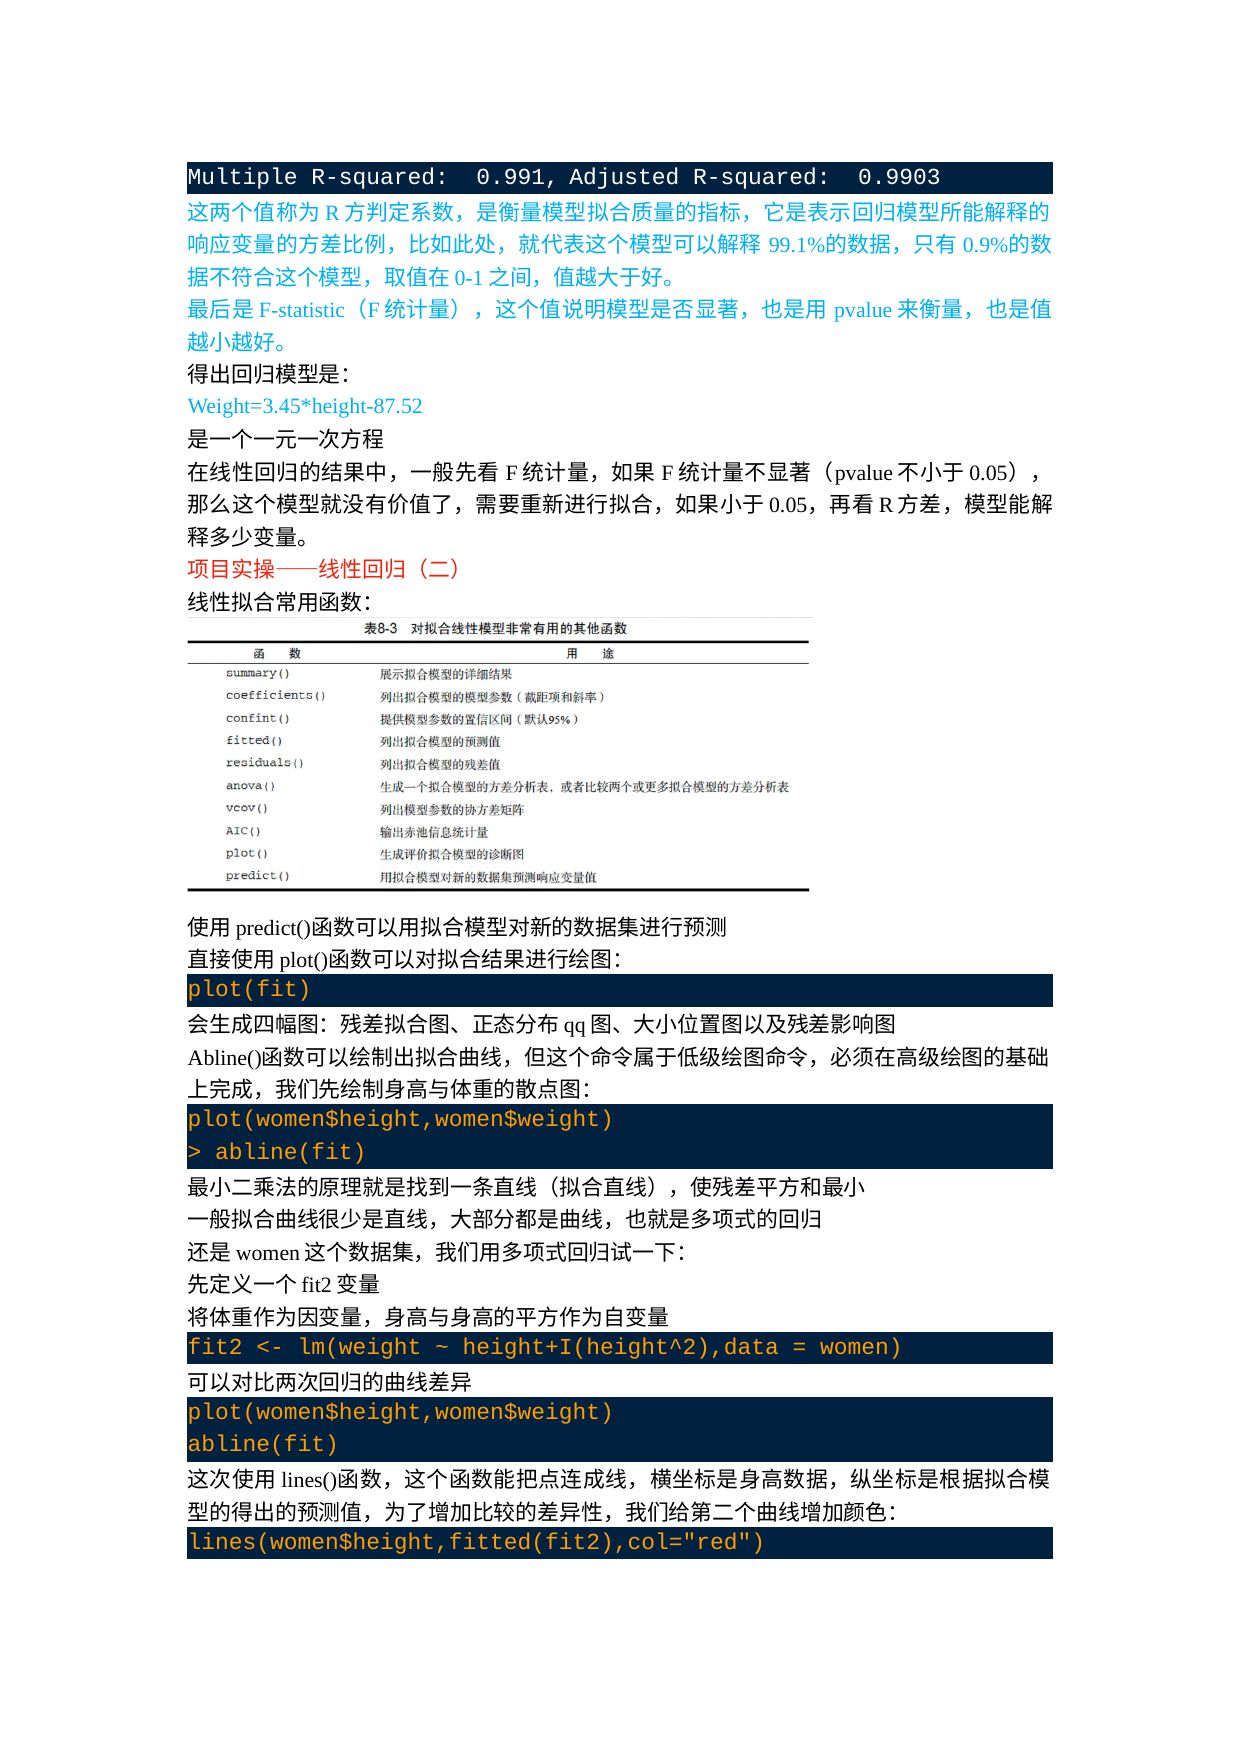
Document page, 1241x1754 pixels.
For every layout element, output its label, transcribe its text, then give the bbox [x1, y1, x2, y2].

picture [811, 237, 822, 252]
picture [187, 617, 814, 892]
text 将体重作为因变量，身高与身高的平方作为自变量 [187, 1299, 1053, 1332]
text plot(fit) [187, 974, 1053, 1007]
text Abline()函数可以绘制出拟合曲线，但这个命令属于低级绘图命令，必须在高级绘图的基础上完成，我们先绘制身高与体重的散点图： [187, 1039, 1053, 1104]
text plot(women$height,women$weight) [187, 1397, 1053, 1429]
text Weight=3.45*height-87.52 [187, 389, 1053, 422]
text 会生成四幅图：残差拟合图、正态分布qq图、大小位置图以及残差影响图 [187, 1007, 1053, 1039]
text 这次使用lines()函数，这个函数能把点连成线，横坐标是身高数据，纵坐标是根据拟合模型的得出的预测值，为了增加比较的差异性，我们给第二个曲线增加颜色： [187, 1462, 1053, 1527]
text 是一个一元一次方程 [187, 422, 1053, 454]
text 最后是F-statistic（F统计量），这个值说明模型是否显著，也是用pvalue来衡量，也是值越小越好。 [187, 292, 1053, 357]
text 这两个值称为R方判定系数，是衡量模型拟合质量的指标，它是表示回归模型所能解释的响应变量的方差比例，比如此处，就代表这个模型可以解释99.1%的数据，只有0.9%的数据不符合这个模型，取值在0-1之间，值越大于好。 [187, 194, 1053, 292]
text 还是women这个数据集，我们用多项式回归试一下： [187, 1234, 1053, 1267]
text 直接使用plot()函数可以对拟合结果进行绘图： [187, 942, 1053, 974]
picture [679, 306, 687, 312]
text abline(fit) [187, 1429, 1053, 1462]
text Multiple R-squared: 0.991, Adjusted R-squared: 0.9903 [187, 162, 1053, 194]
text 在线性回归的结果中，一般先看F统计量，如果F统计量不显著（pvalue不小于0.05），那么这个模型就没有价值了，需要重新进行拟合，如果小于0.05，再看R方差，模型能解释多少变量。 [187, 454, 1053, 552]
text plot(women$height,women$weight) [187, 1104, 1053, 1137]
text 项目实操——线性回归（二） [187, 552, 1053, 584]
text > abline(fit) [187, 1137, 1053, 1169]
picture [994, 237, 1005, 252]
text 先定义一个fit2变量 [187, 1267, 1053, 1299]
text lines(women$height,fitted(fit2),col="red") [187, 1527, 1053, 1559]
text 可以对比两次回归的曲线差异 [187, 1364, 1053, 1397]
text 最小二乘法的原理就是找到一条直线（拟合直线），使残差平方和最小 [187, 1169, 1053, 1202]
text 线性拟合常用函数： [187, 584, 1053, 617]
text 一般拟合曲线很少是直线，大部分都是曲线，也就是多项式的回归 [187, 1202, 1053, 1234]
text 使用predict()函数可以用拟合模型对新的数据集进行预测 [187, 909, 1053, 942]
text 得出回归模型是： [187, 357, 1053, 389]
text fit2 <- lm(weight ~ height+I(height^2),data = women) [187, 1332, 1053, 1364]
picture [278, 401, 285, 410]
